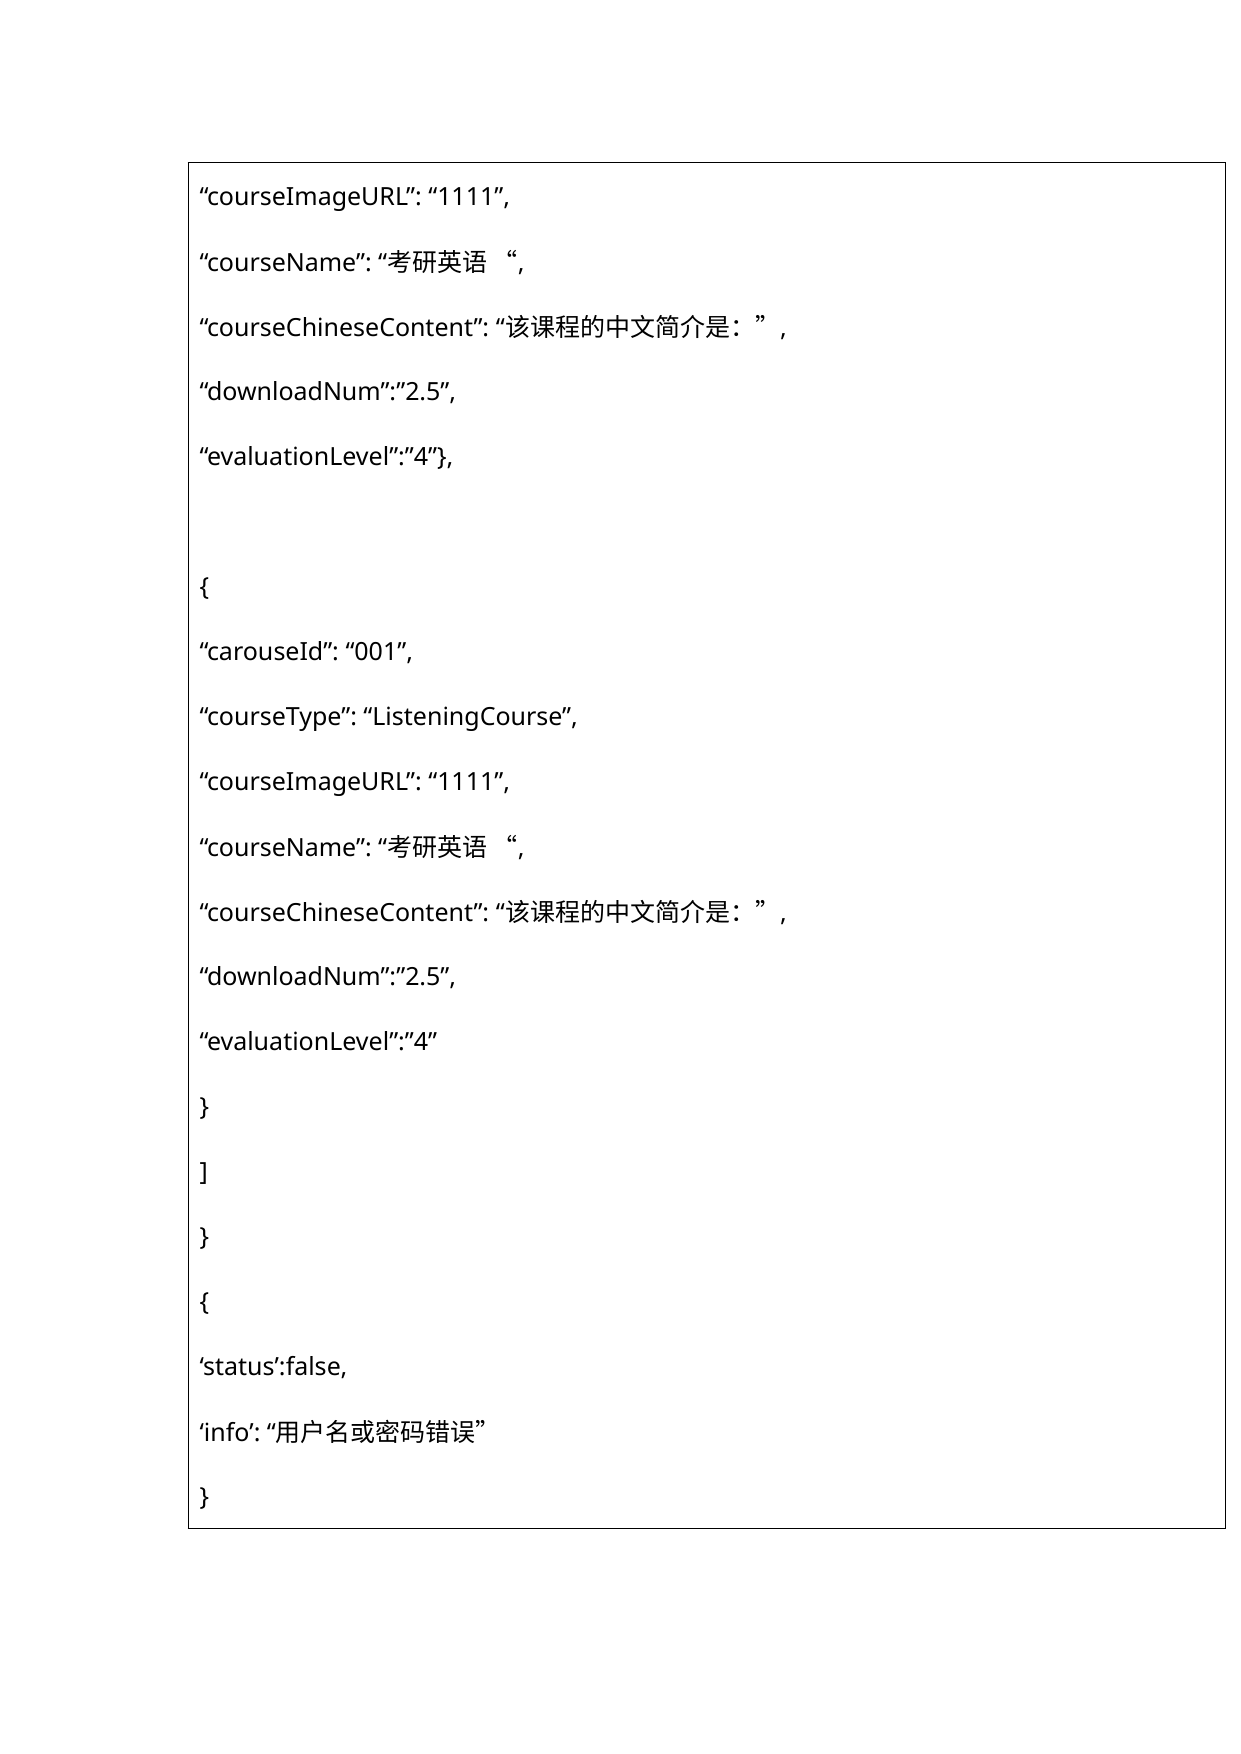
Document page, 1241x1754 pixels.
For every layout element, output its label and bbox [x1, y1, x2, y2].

table_cell [189, 163, 1225, 1528]
